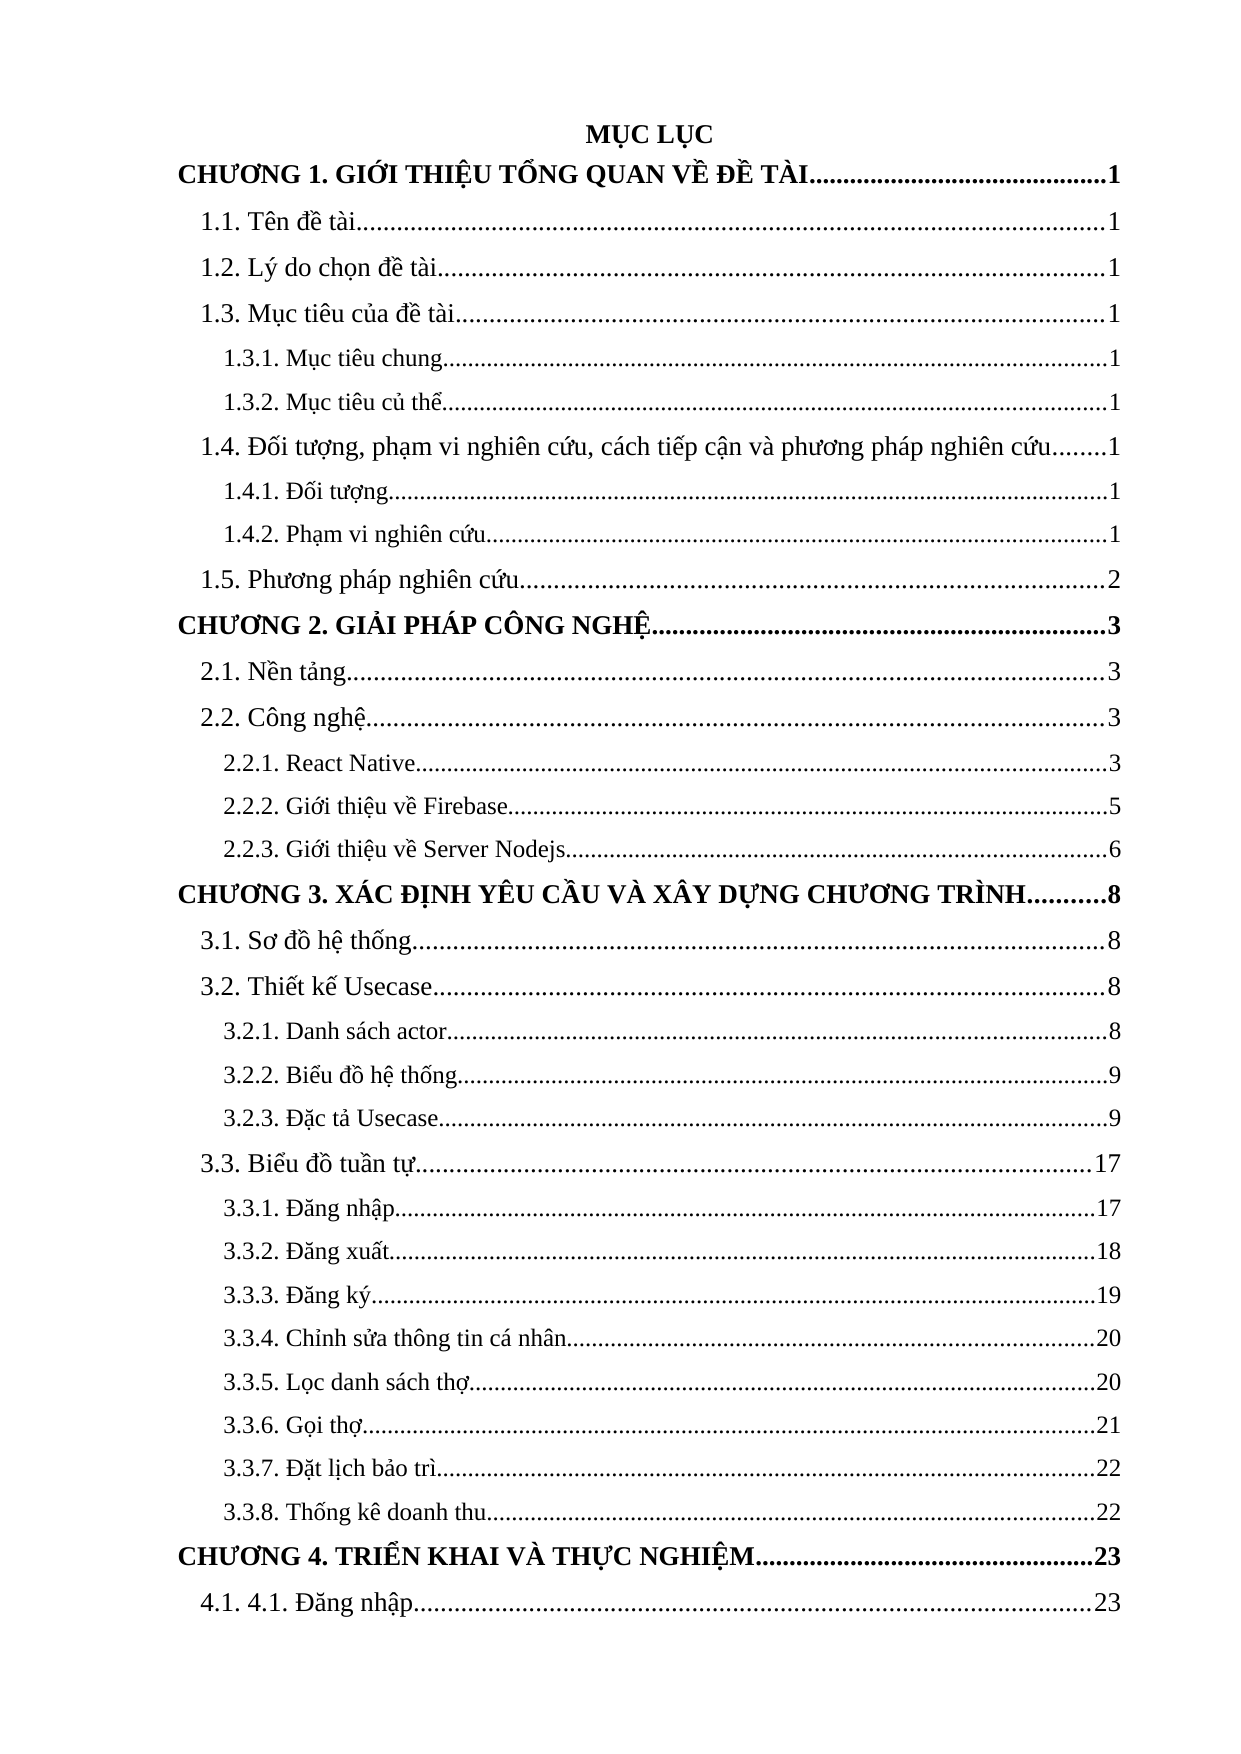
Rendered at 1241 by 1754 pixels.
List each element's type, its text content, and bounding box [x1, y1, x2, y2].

text 2.1. Nền tảng 3 [200, 655, 1122, 686]
text MỤC LỤC [177, 118, 1122, 149]
text 3.3.8. Thống kê doanh thu 22 [223, 1497, 1122, 1526]
text 3.3.6. Gọi thợ 21 [223, 1410, 1122, 1439]
text 3.2. Thiết kế Usecase 8 [200, 970, 1122, 1001]
text 2.2.2. Giới thiệu về Firebase 5 [223, 791, 1122, 820]
text CHƯƠNG 4. TRIỂN KHAI VÀ THỰC NGHIỆM 23 [177, 1540, 1122, 1571]
text 3.3.1. Đăng nhập 17 [223, 1193, 1122, 1222]
text 2.2. Công nghệ 3 [200, 701, 1122, 733]
text 1.1. Tên đề tài 1 [200, 205, 1122, 236]
text 1.3. Mục tiêu của đề tài 1 [200, 297, 1122, 328]
text 4.1. 4.1. Đăng nhập 23 [200, 1586, 1122, 1618]
text CHƯƠNG 2. GIẢI PHÁP CÔNG NGHỆ 3 [177, 609, 1122, 640]
text 1.3.2. Mục tiêu củ thể 1 [223, 387, 1122, 415]
text 3.1. Sơ đồ hệ thống 8 [200, 924, 1122, 955]
text 3.2.3. Đặc tả Usecase 9 [223, 1103, 1122, 1132]
text 3.3.2. Đăng xuất 18 [223, 1236, 1122, 1265]
text 3.3. Biểu đồ tuần tự 17 [200, 1147, 1122, 1178]
text 3.3.4. Chỉnh sửa thông tin cá nhân 20 [223, 1323, 1122, 1352]
text 2.2.3. Giới thiệu về Server Nodejs 6 [223, 834, 1122, 863]
text CHƯƠNG 1. GIỚI THIỆU TỔNG QUAN VỀ ĐỀ TÀI 1 [177, 158, 1122, 190]
text 3.2.1. Danh sách actor 8 [223, 1016, 1122, 1045]
text 3.3.5. Lọc danh sách thợ 20 [223, 1367, 1122, 1395]
text 1.5. Phương pháp nghiên cứu 2 [200, 563, 1122, 594]
text 3.3.3. Đăng ký 19 [223, 1280, 1122, 1308]
text 1.4.1. Đối tượng 1 [223, 476, 1122, 505]
text 1.3.1. Mục tiêu chung 1 [223, 343, 1122, 372]
text 2.2.1. React Native 3 [223, 748, 1122, 776]
text CHƯƠNG 3. XÁC ĐỊNH YÊU CẦU VÀ XÂY DỰNG CHƯƠNG TRÌNH 8 [177, 878, 1122, 909]
text 1.2. Lý do chọn đề tài 1 [200, 251, 1122, 282]
text 1.4. Đối tượng, phạm vi nghiên cứu, cách tiếp cận và phương pháp nghiên cứu 1 [200, 430, 1122, 461]
text 1.4.2. Phạm vi nghiên cứu 1 [223, 519, 1122, 548]
text 3.2.2. Biểu đồ hệ thống 9 [223, 1060, 1122, 1088]
text 3.3.7. Đặt lịch bảo trì 22 [223, 1453, 1122, 1482]
